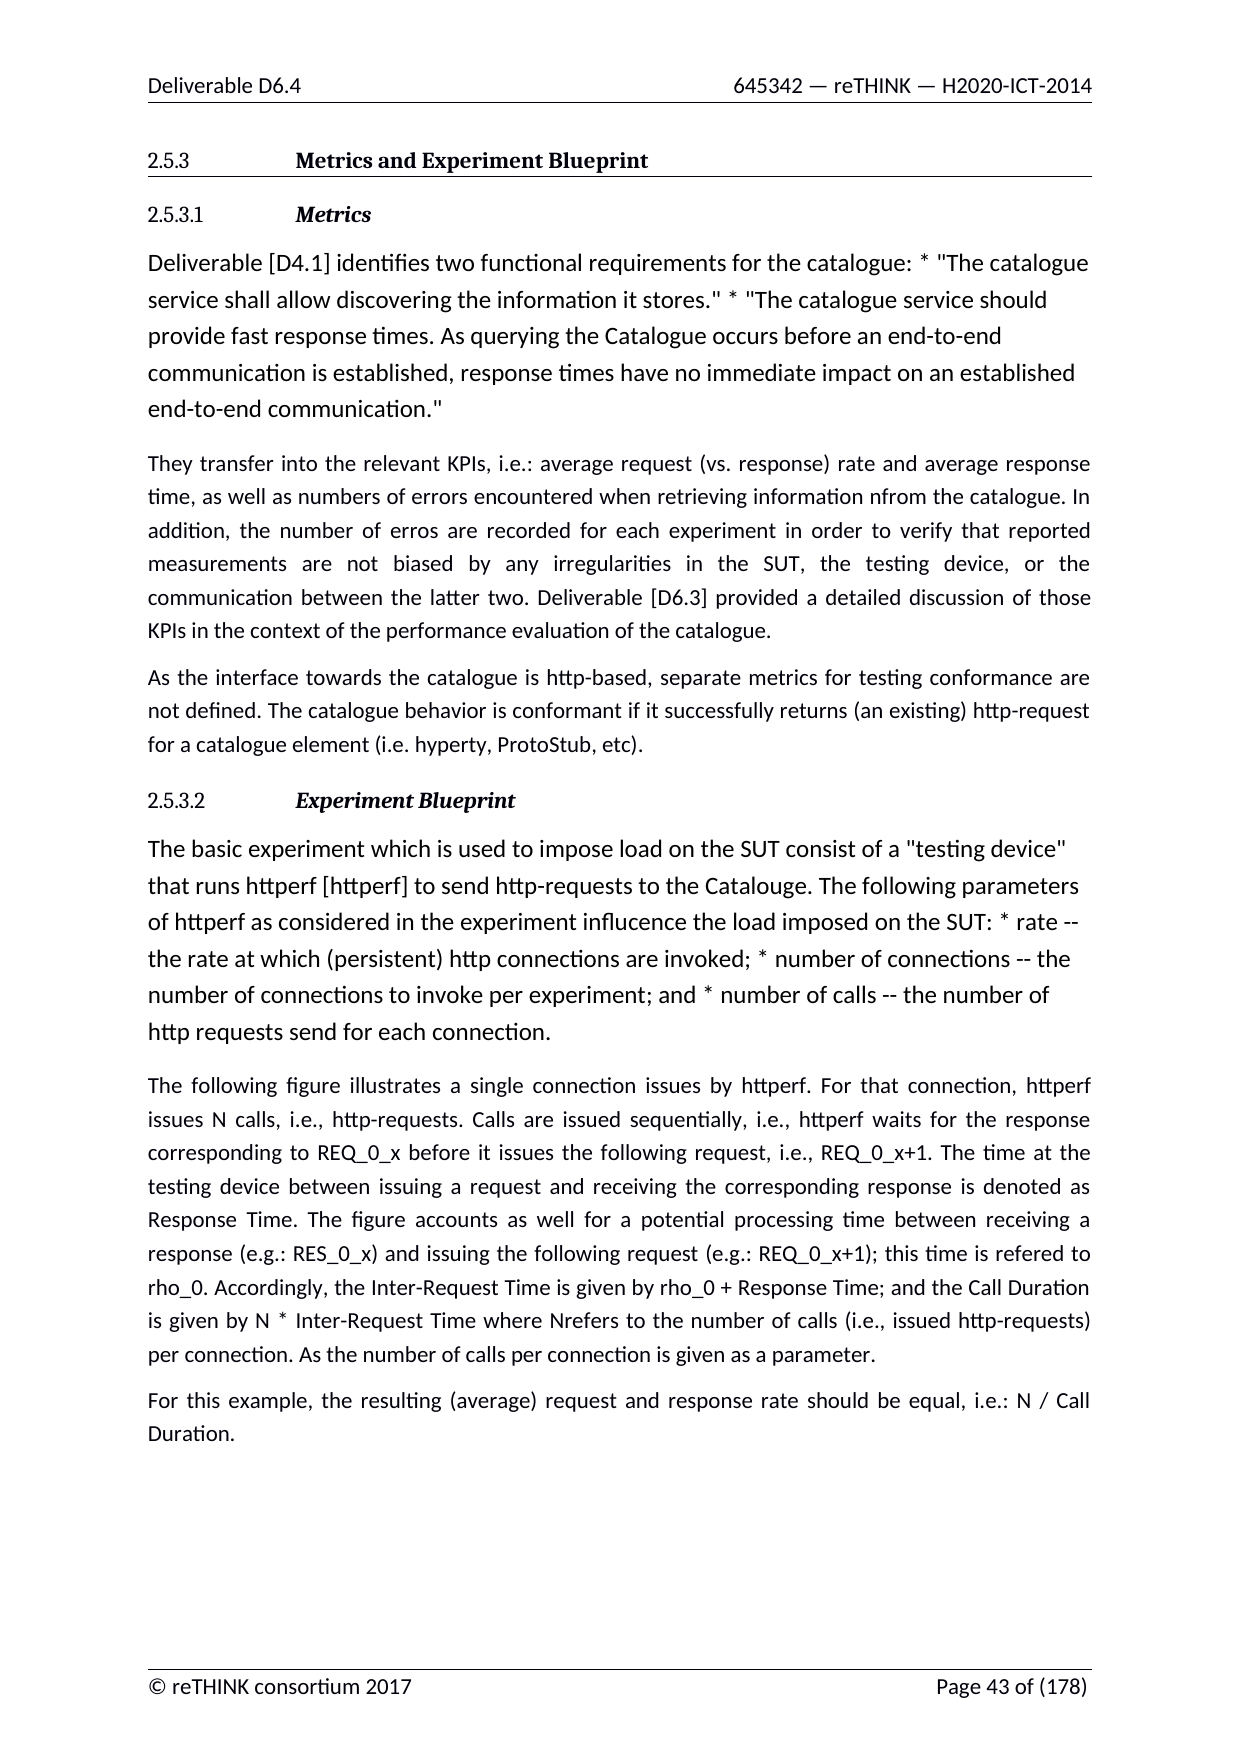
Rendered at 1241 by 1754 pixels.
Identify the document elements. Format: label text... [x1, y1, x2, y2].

text As the interface towards the catalogue is http-based, separate metrics for testing conformance are not defined. The catalogue behavior is conformant if it successfully returns (an existing) http-request for a catalogue element (i.e. hyperty, ProtoStub, etc). [148, 663, 1092, 758]
subtitle Metrics [148, 202, 1092, 228]
text The following figure illustrates a single connection issues by httperf. For that connection, httperf issues N calls, i.e., http-requests. Calls are issued sequentially, i.e., httperf waits for the response corresponding to REQ_0_x before it issues the following request, i.e., REQ_0_x+1. The time at the testing device between issuing a request and receiving the corresponding response is denoted as Response Time. The figure accounts as well for a potential processing time between receiving a response (e.g.: RES_0_x) and issuing the following request (e.g.: REQ_0_x+1); this time is refered to rho_0. Accordingly, the Inter-Request Time is given by rho_0 + Response Time; and the Call Duration is given by N * Inter-Request Time where Nrefers to the number of calls (i.e., issued http-requests) per connection. As the number of calls per connection is given as a parameter. [148, 1071, 1092, 1368]
text For this example, the resulting (average) request and response rate should be equal, i.e.: N / Call Duration. [148, 1386, 1092, 1447]
text Deliverable [D4.1] identifies two functional requirements for the catalogue: * "The catalogue service shall allow discovering the information it stores." * "The catalogue service should provide fast response times. As querying the Catalogue occurs before an end-to-end communication is established, response times have no immediate impact on an established end-to-end communication." [148, 247, 1092, 424]
subtitle Experiment Blueprint [148, 788, 1092, 814]
text They transfer into the relevant KPIs, i.e.: average request (vs. response) rate and average response time, as well as numbers of errors encountered when retrieving information nfrom the catalogue. In addition, the number of erros are recorded for each experiment in order to verify that reported measurements are not biased by any irregularities in the SUT, the testing device, or the communication between the latter two. Deliverable [D6.3] provided a detailed discussion of those KPIs in the context of the performance evaluation of the catalogue. [148, 449, 1092, 644]
text The basic experiment which is used to impose load on the SUT consist of a "testing device" that runs httperf [httperf] to send http-requests to the Catalouge. The following parameters of httperf as considered in the experiment influcence the load imposed on the SUT: * rate -- the rate at which (persistent) http connections are invoked; * number of connections -- the number of connections to invoke per experiment; and * number of calls -- the number of http requests send for each connection. [148, 833, 1092, 1047]
subtitle Metrics and Experiment Blueprint [148, 148, 1092, 176]
